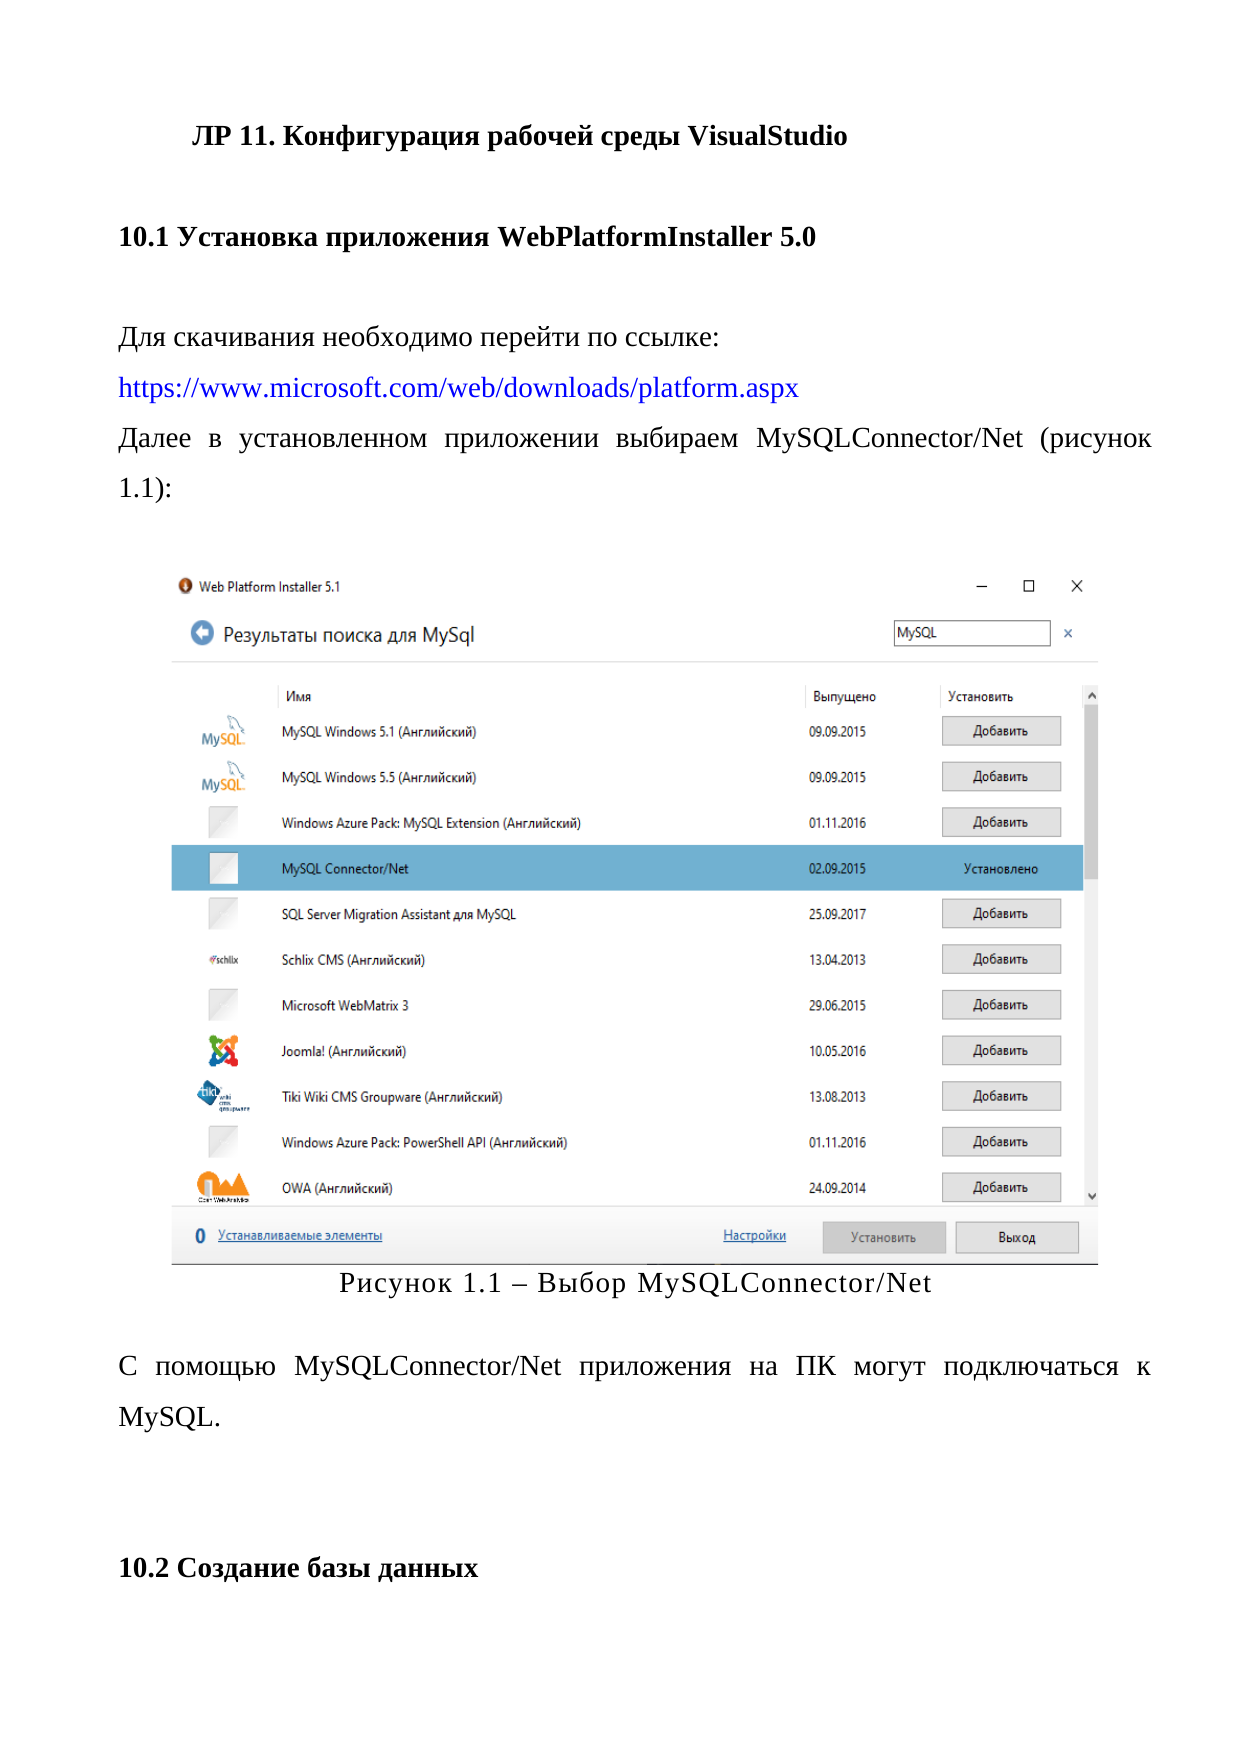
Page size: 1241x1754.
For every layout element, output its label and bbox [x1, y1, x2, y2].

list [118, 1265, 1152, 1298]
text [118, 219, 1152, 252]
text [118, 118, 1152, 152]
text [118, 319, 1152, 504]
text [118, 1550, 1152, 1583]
picture [171, 571, 1099, 1265]
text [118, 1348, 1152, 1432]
